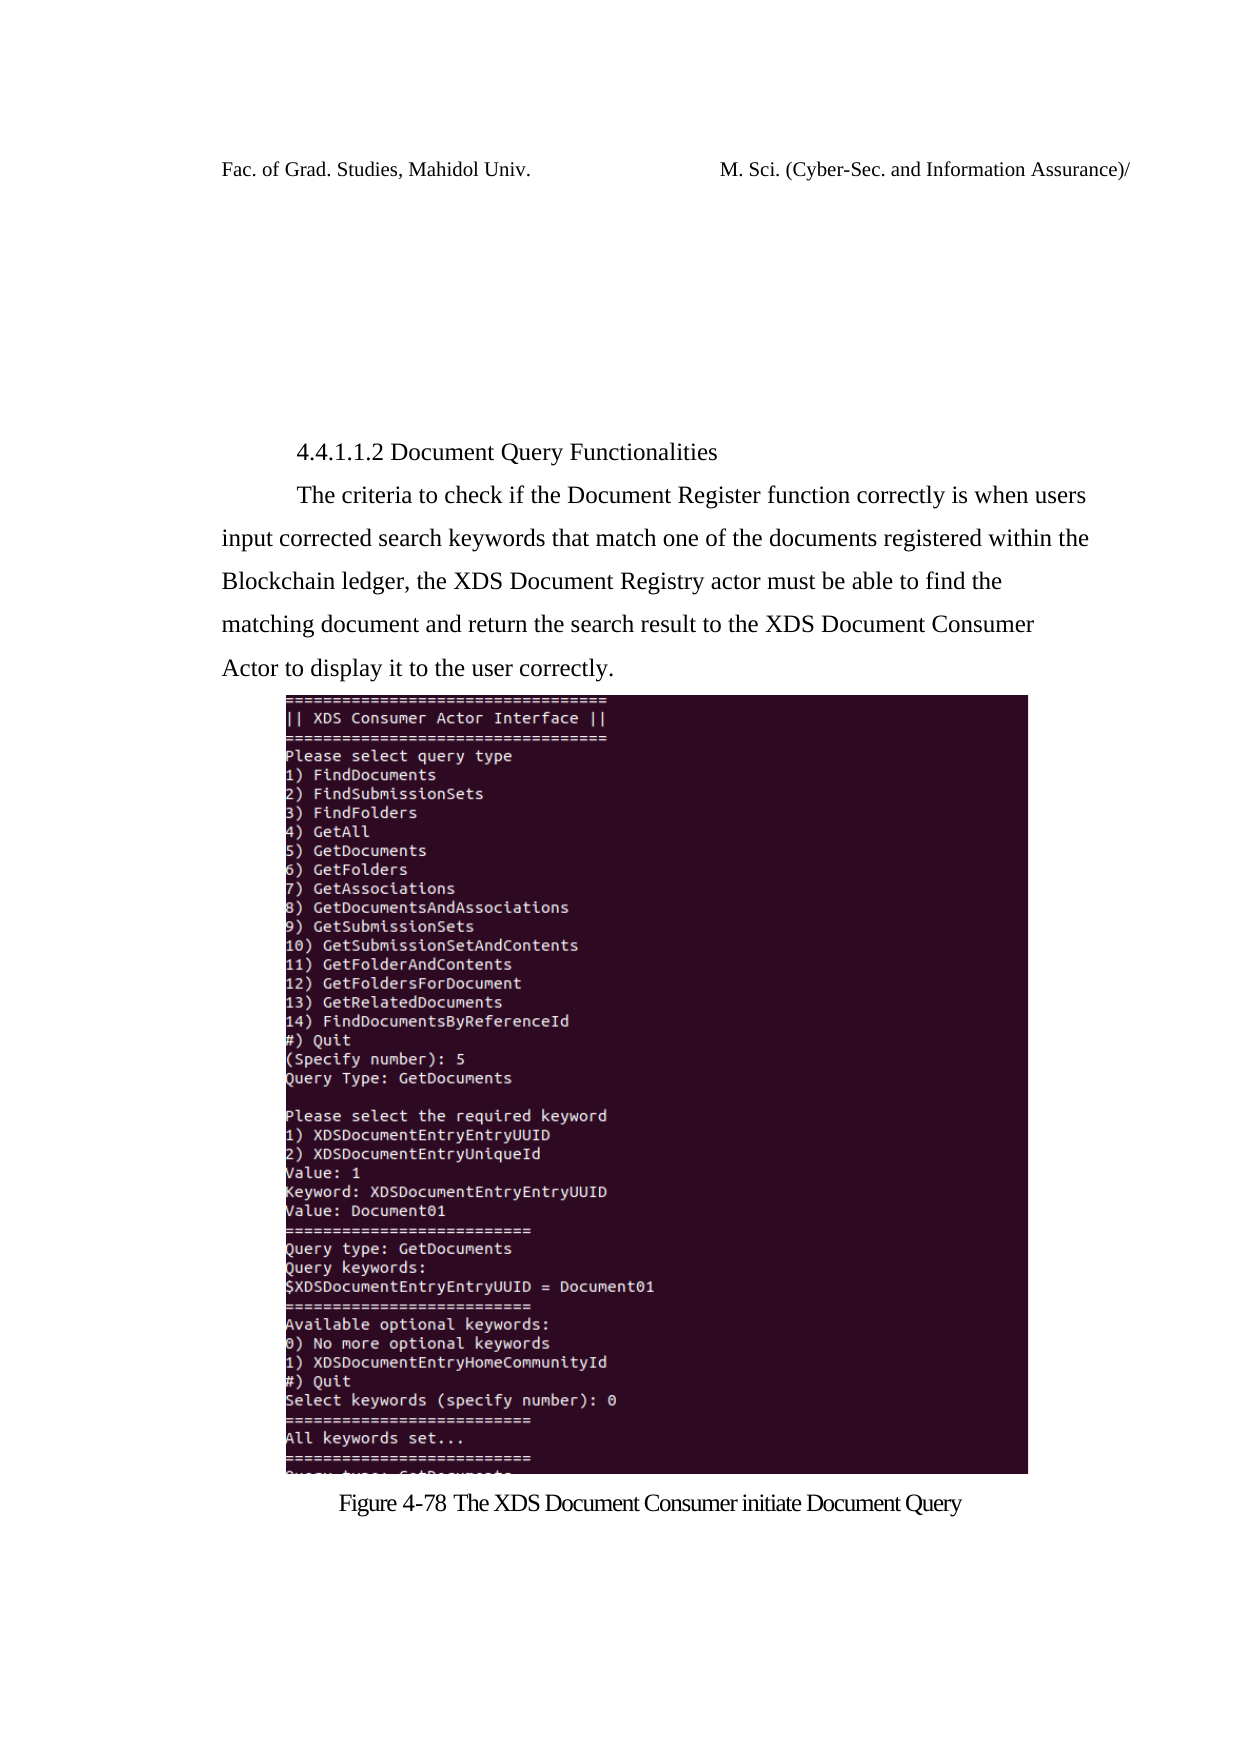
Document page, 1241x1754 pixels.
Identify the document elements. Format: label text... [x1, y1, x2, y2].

text 4.4.1.1.2 Document Query Functionalities [221, 437, 1092, 466]
text The criteria to check if the Document Register function correctly is when users input corrected search keywords that match one of the documents registered within the Blockchain ledger, the XDS Document Registry actor must be able to find the matching document and return the search result to the XDS Document Consumer Actor to display it to the user correctly. [221, 480, 1092, 681]
picture [286, 695, 1029, 1474]
